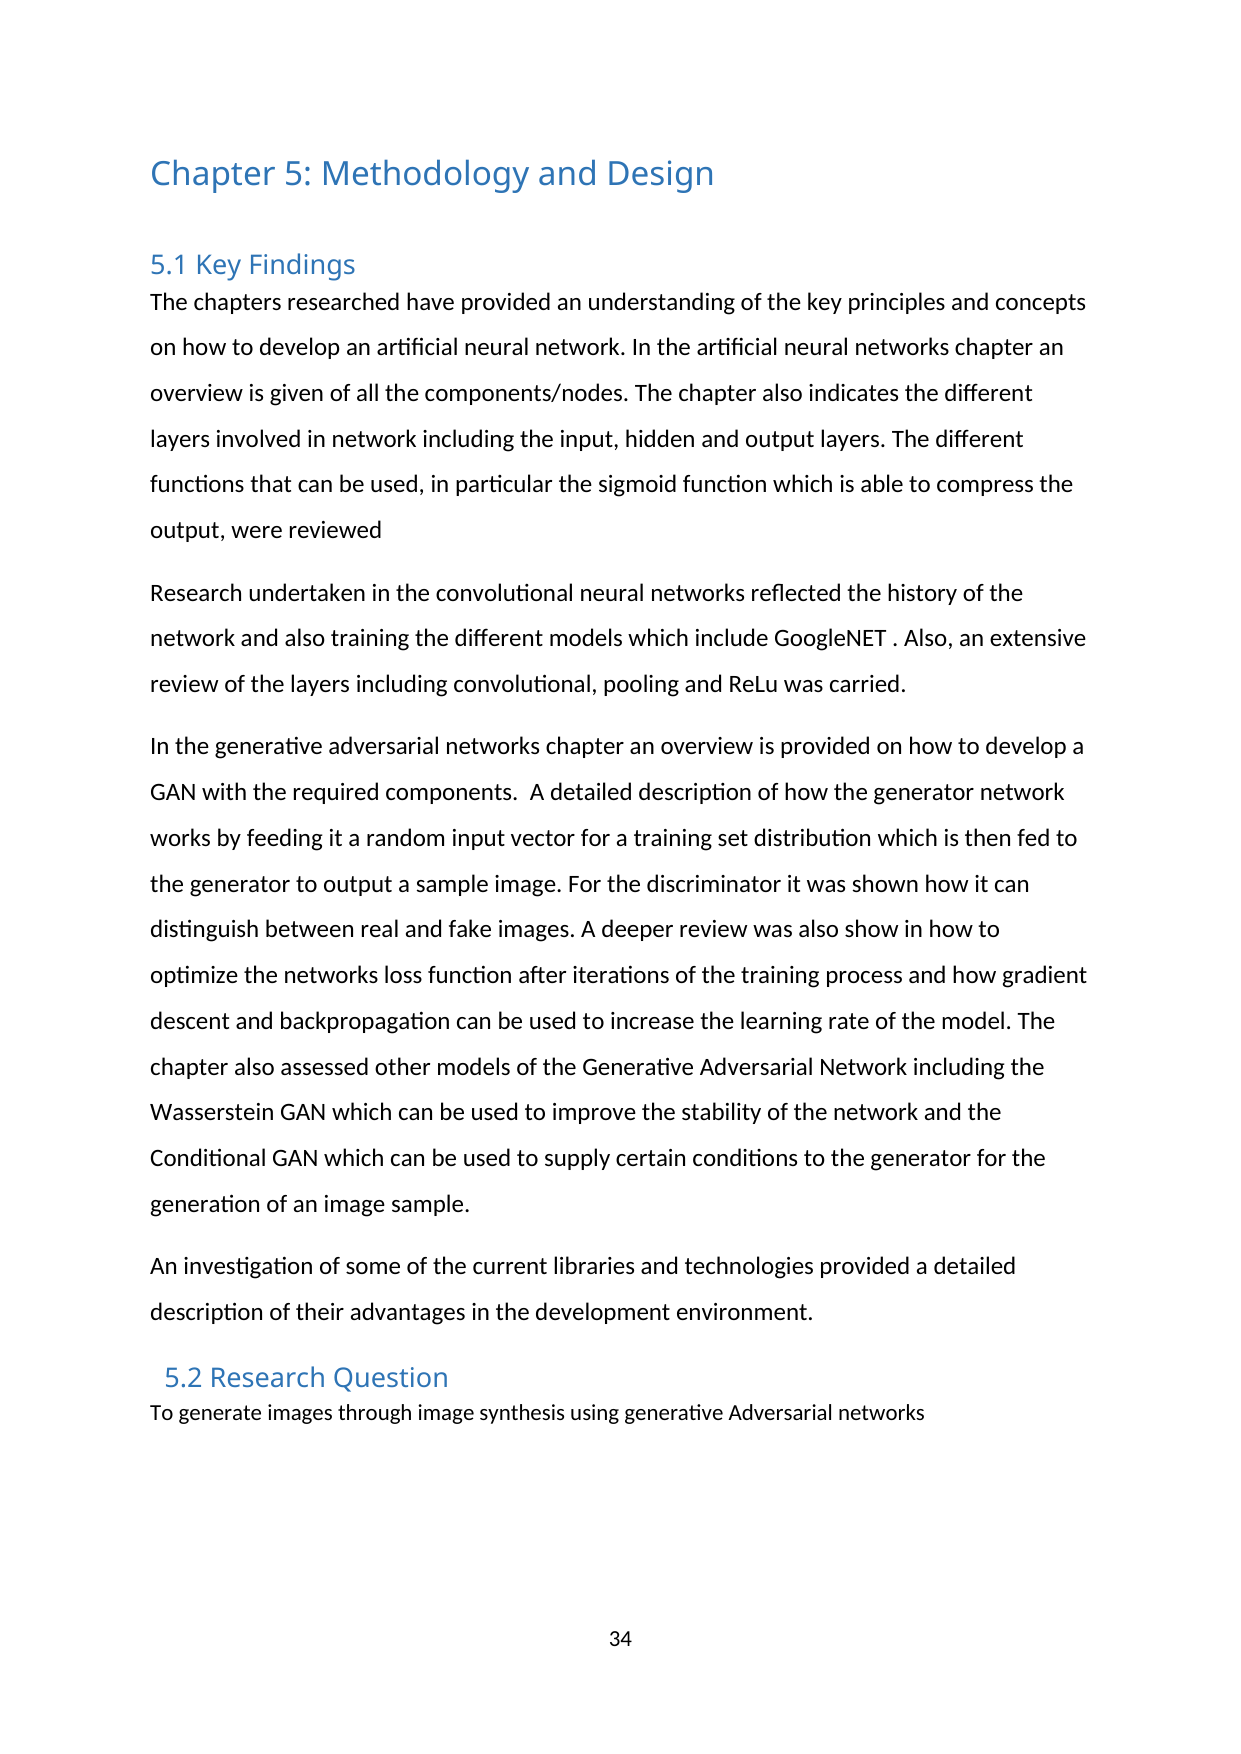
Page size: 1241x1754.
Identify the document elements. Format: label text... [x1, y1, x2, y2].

subtitle 5.2 Research Question [150, 1358, 1090, 1395]
subtitle 5.1 Key Findings [150, 246, 1090, 283]
text Research undertaken in the convolutional neural networks reflected the history of the network and also training the different models which include GoogleNET . Also, an extensive review of the layers including convolutional, pooling and ReLu was carried. [150, 577, 1090, 699]
text The chapters researched have provided an understanding of the key principles and concepts on how to develop an artificial neural network. In the artificial neural networks chapter an overview is given of all the components/nodes. The chapter also indicates the different layers involved in network including the input, hidden and output layers. The different functions that can be used, in particular the sigmoid function which is able to compress the output, were reviewed [150, 286, 1090, 545]
text In the generative adversarial networks chapter an overview is provided on how to develop a GAN with the required components. A detailed description of how the generator network works by feeding it a random input vector for a training set distribution which is then fed to the generator to output a sample image. For the discriminator it was shown how it can distinguish between real and fake images. A deeper review was also show in how to optimize the networks loss function after iterations of the training process and how gradient descent and backpropagation can be used to increase the learning rate of the model. The chapter also assessed other models of the Generative Adversarial Network including the Wasserstein GAN which can be used to improve the stability of the network and the Conditional GAN which can be used to supply certain conditions to the generator for the generation of an image sample. [150, 731, 1090, 1218]
subtitle Chapter 5: Methodology and Design [150, 150, 1090, 195]
text An investigation of some of the current libraries and technologies provided a detailed description of their advantages in the development environment. [150, 1250, 1090, 1326]
